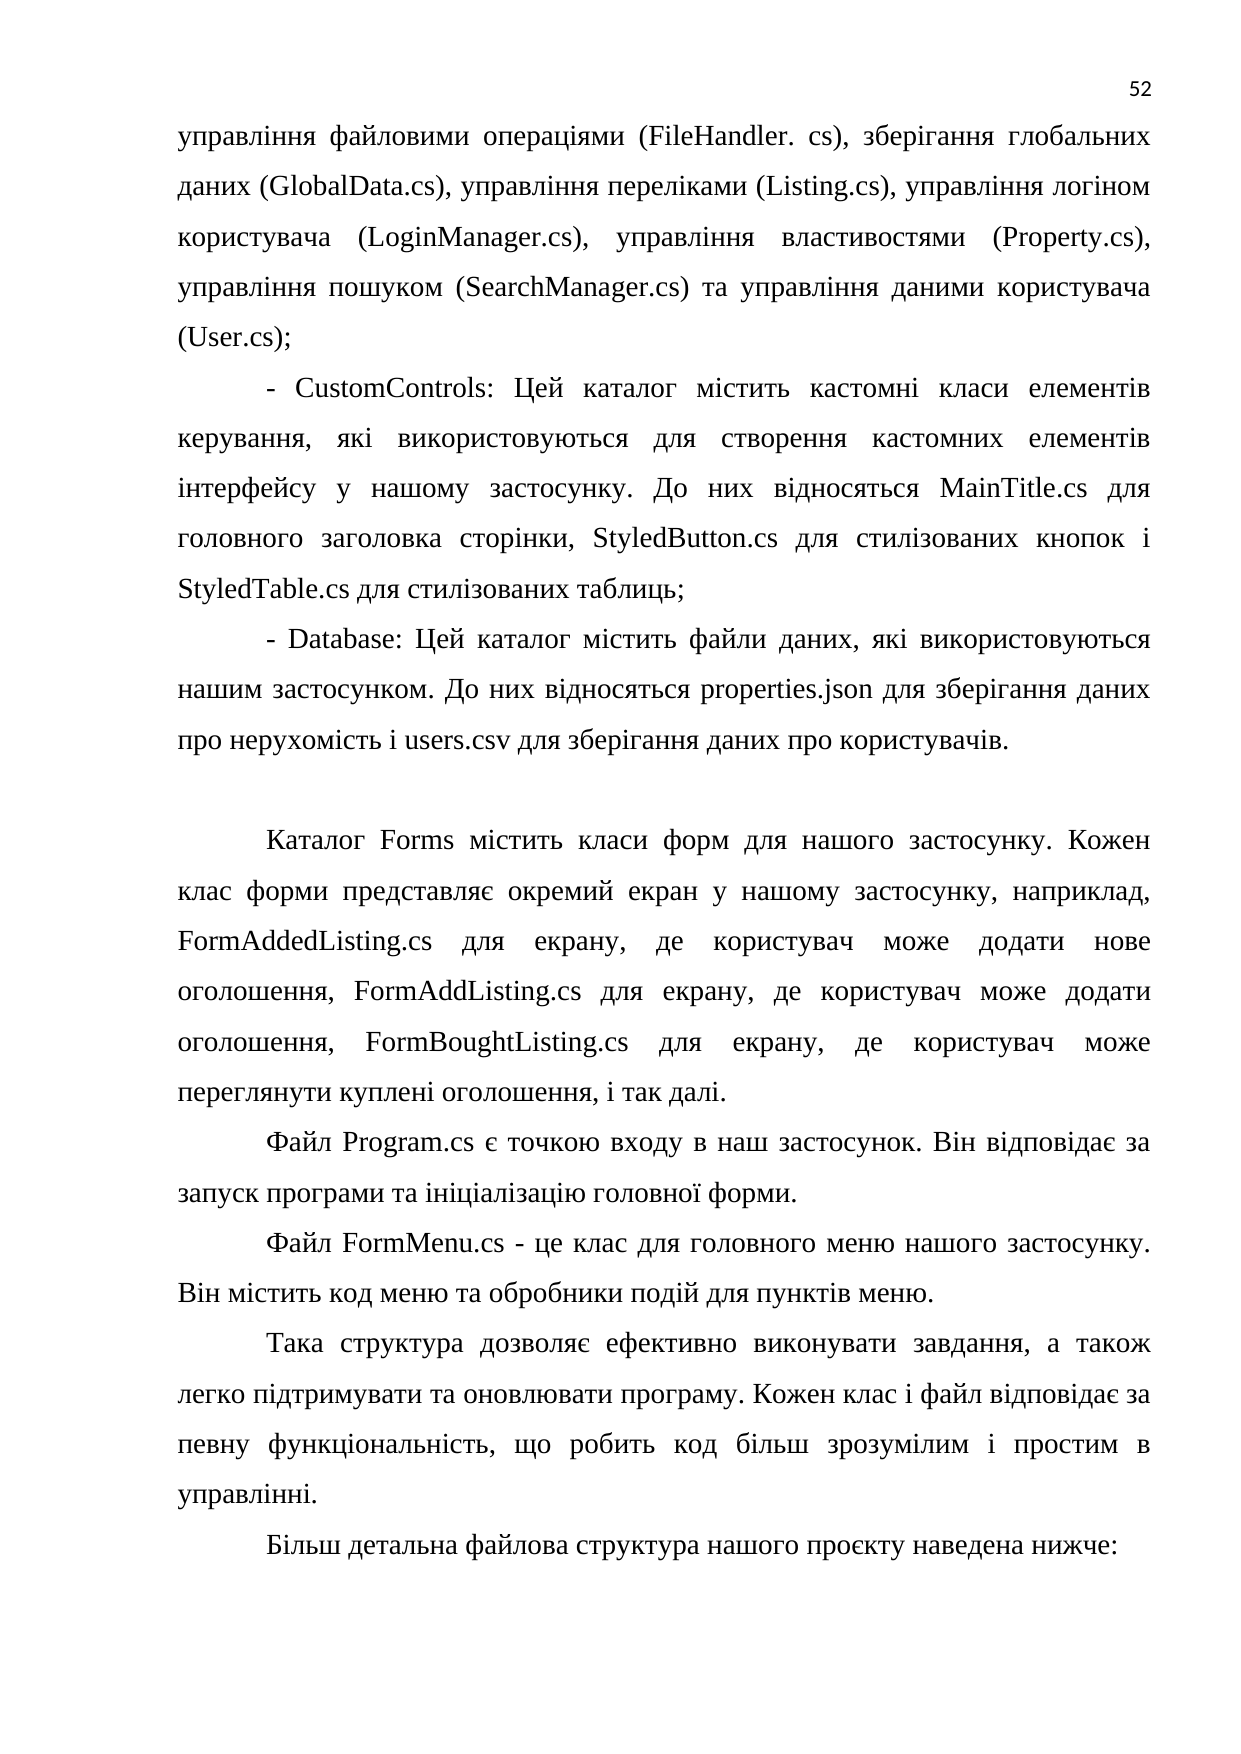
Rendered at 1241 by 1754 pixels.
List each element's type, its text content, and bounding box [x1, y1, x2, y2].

text Файл Program.cs є точкою входу в наш застосунок. Він відповідає за запуск програми та ініціалізацію головної форми. [177, 1124, 1152, 1208]
text - CustomControls: Цей каталог містить кастомні класи елементів керування, які використовуються для створення кастомних елементів інтерфейсу у нашому застосунку. До них відносяться MainTitle.cs для головного заголовка сторінки, StyledButton.cs для стилізованих кнопок і StyledTable.cs для стилізованих таблиць; [177, 370, 1152, 604]
text Каталог Forms містить класи форм для нашого застосунку. Кожен клас форми представляє окремий екран у нашому застосунку, наприклад, FormAddedListing.cs для екрану, де користувач може додати нове оголошення, FormAddListing.cs для екрану, де користувач може додати оголошення, FormBoughtListing.cs для екрану, де користувач може переглянути куплені оголошення, і так далі. [177, 822, 1152, 1108]
text Більш детальна файлова структура нашого проєкту наведена нижче: [177, 1527, 1152, 1560]
text - Database: Цей каталог містить файли даних, які використовуються нашим застосунком. До них відносяться properties.json для зберігання даних про нерухомість і users.csv для зберігання даних про користувачів. [177, 621, 1152, 755]
text Така структура дозволяє ефективно виконувати завдання, а також легко підтримувати та оновлювати програму. Кожен клас і файл відповідає за певну функціональність, що робить код більш зрозумілим і простим в управлінні. [177, 1326, 1152, 1510]
text Файл FormMenu.cs - це клас для головного меню нашого застосунку. Він містить код меню та обробники подій для пунктів меню. [177, 1225, 1152, 1309]
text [177, 118, 1152, 353]
